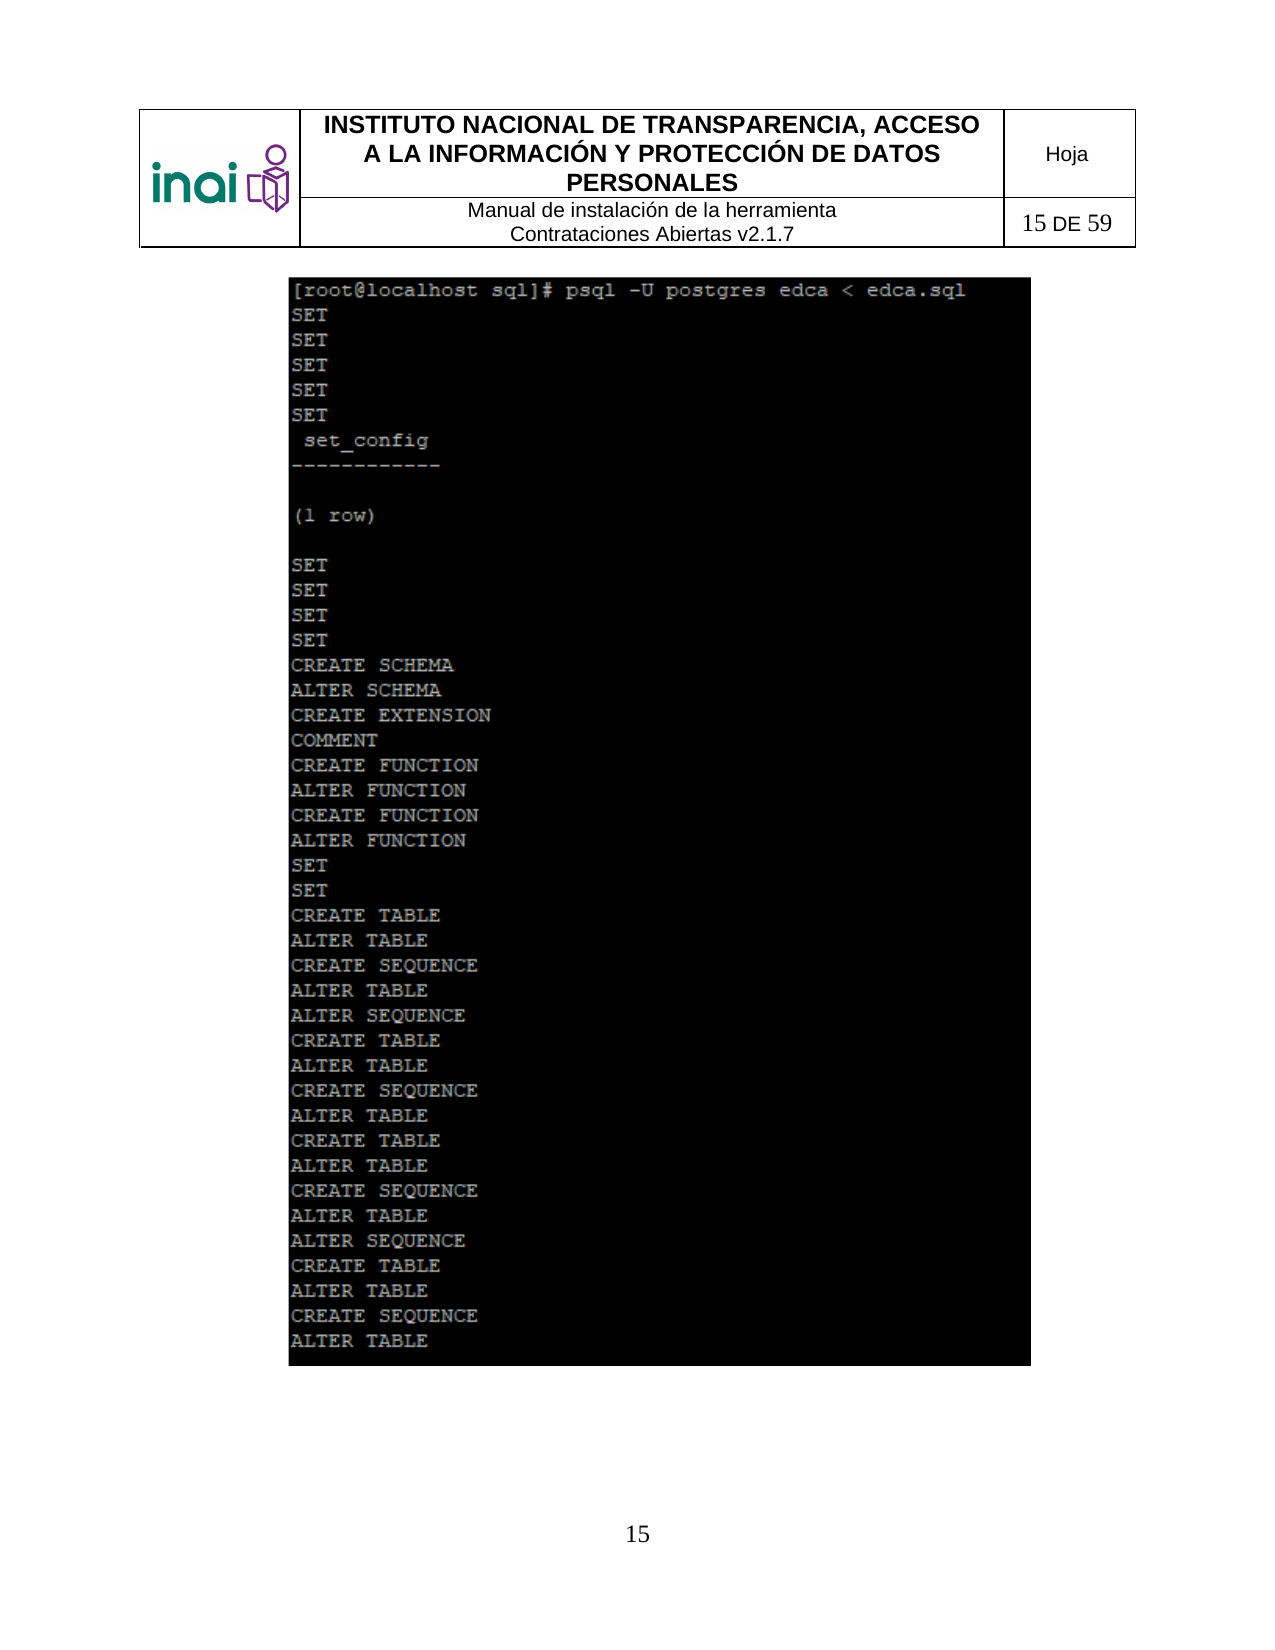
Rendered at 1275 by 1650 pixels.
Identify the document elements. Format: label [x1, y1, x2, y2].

picture [150, 143, 294, 214]
picture [288, 276, 1031, 1366]
